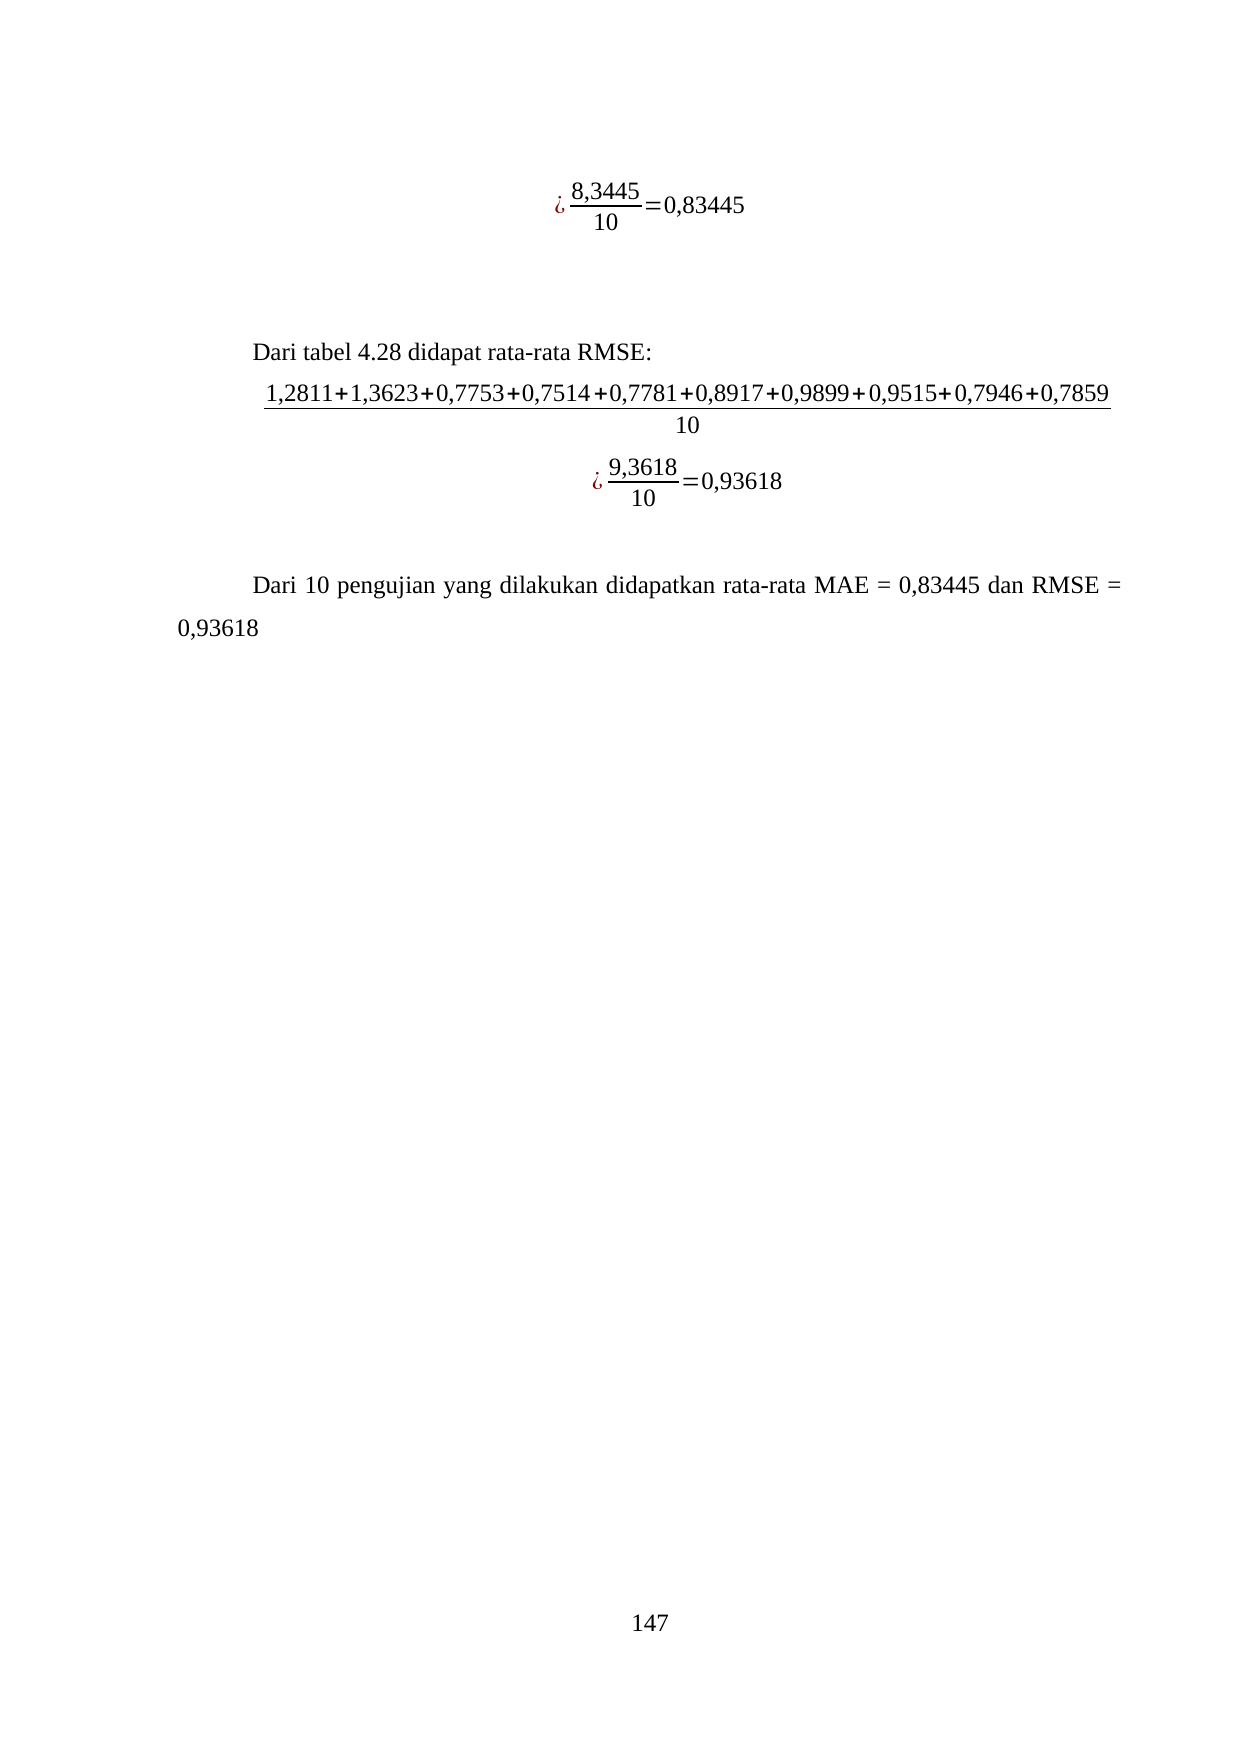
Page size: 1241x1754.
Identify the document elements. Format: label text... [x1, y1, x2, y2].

text Dari 10 pengujian yang dilakukan didapatkan rata-rata MAE = 0,83445 dan RMSE = 0,93618 [177, 570, 1122, 642]
text Dari tabel 4.28 didapat rata-rata RMSE: [177, 337, 1122, 366]
